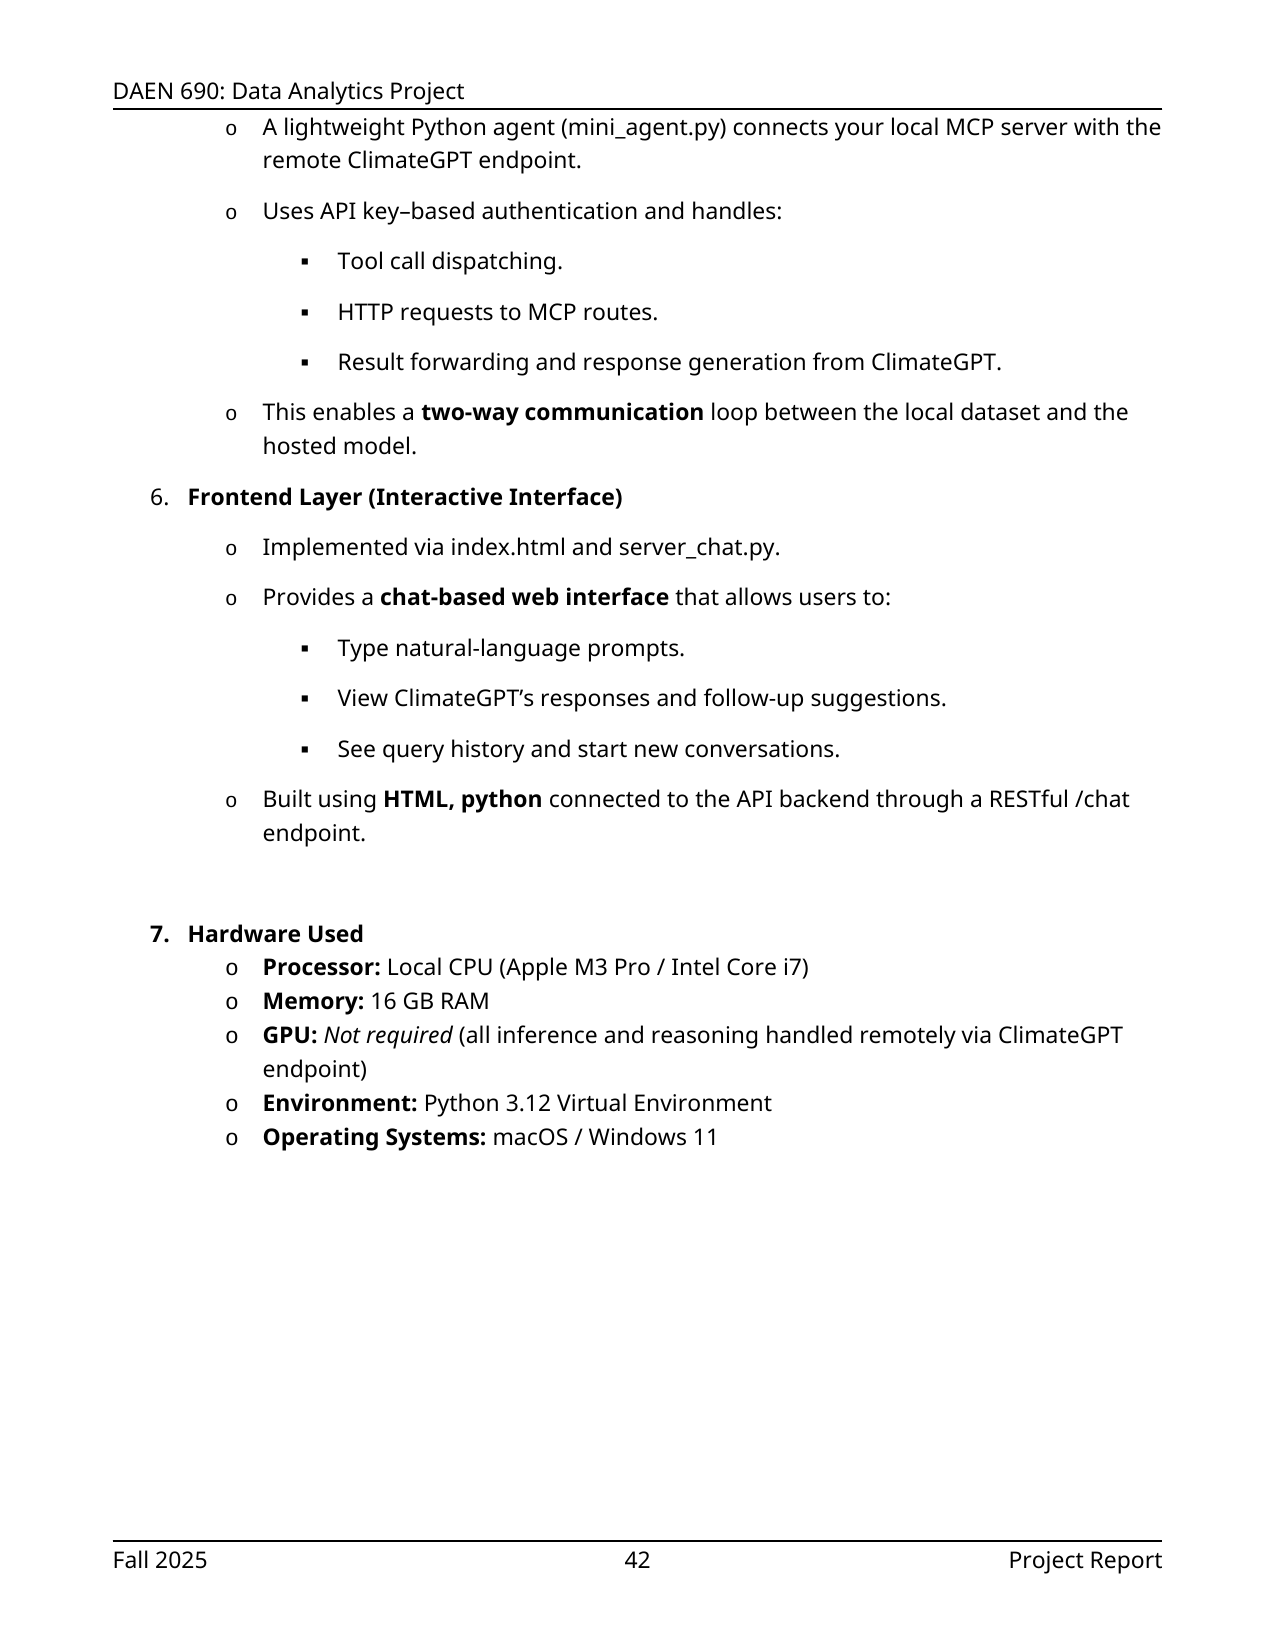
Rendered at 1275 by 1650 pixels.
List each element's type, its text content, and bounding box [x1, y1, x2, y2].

list Result forwarding and response generation from ClimateGPT. [300, 346, 1162, 377]
list Tool call dispatching. [300, 245, 1162, 276]
list View ClimateGPT’s responses and follow-up suggestions. [300, 682, 1162, 713]
list Provides a chat-based web interface that allows users to: [225, 581, 1162, 612]
list Memory: 16 GB RAM [225, 985, 1162, 1016]
list Processor: Local CPU (Apple M3 Pro / Intel Core i7) [225, 951, 1162, 983]
list GPU: Not required (all inference and reasoning handled remotely via ClimateGPT endpoint) [225, 1019, 1162, 1084]
list Operating Systems: macOS / Windows 11 [225, 1120, 1162, 1152]
list A lightweight Python agent (mini_agent.py) connects your local MCP server with the remote ClimateGPT endpoint. [225, 110, 1162, 175]
list Implemented via index.html and server_chat.py. [225, 531, 1162, 562]
list Hardware Used [150, 917, 1162, 949]
list Built using HTML, python connected to the API backend through a RESTful /chat endpoint. [225, 783, 1162, 848]
list Frontend Layer (Interactive Interface) [150, 480, 1162, 512]
list This enables a two-way communication loop between the local dataset and the hosted model. [225, 396, 1162, 461]
list See query history and start new conversations. [300, 732, 1162, 764]
list HTTP requests to MCP routes. [300, 295, 1162, 327]
list Uses API key–based authentication and handles: [225, 194, 1162, 226]
list Type natural-language prompts. [300, 632, 1162, 663]
list Environment: Python 3.12 Virtual Environment [225, 1087, 1162, 1118]
